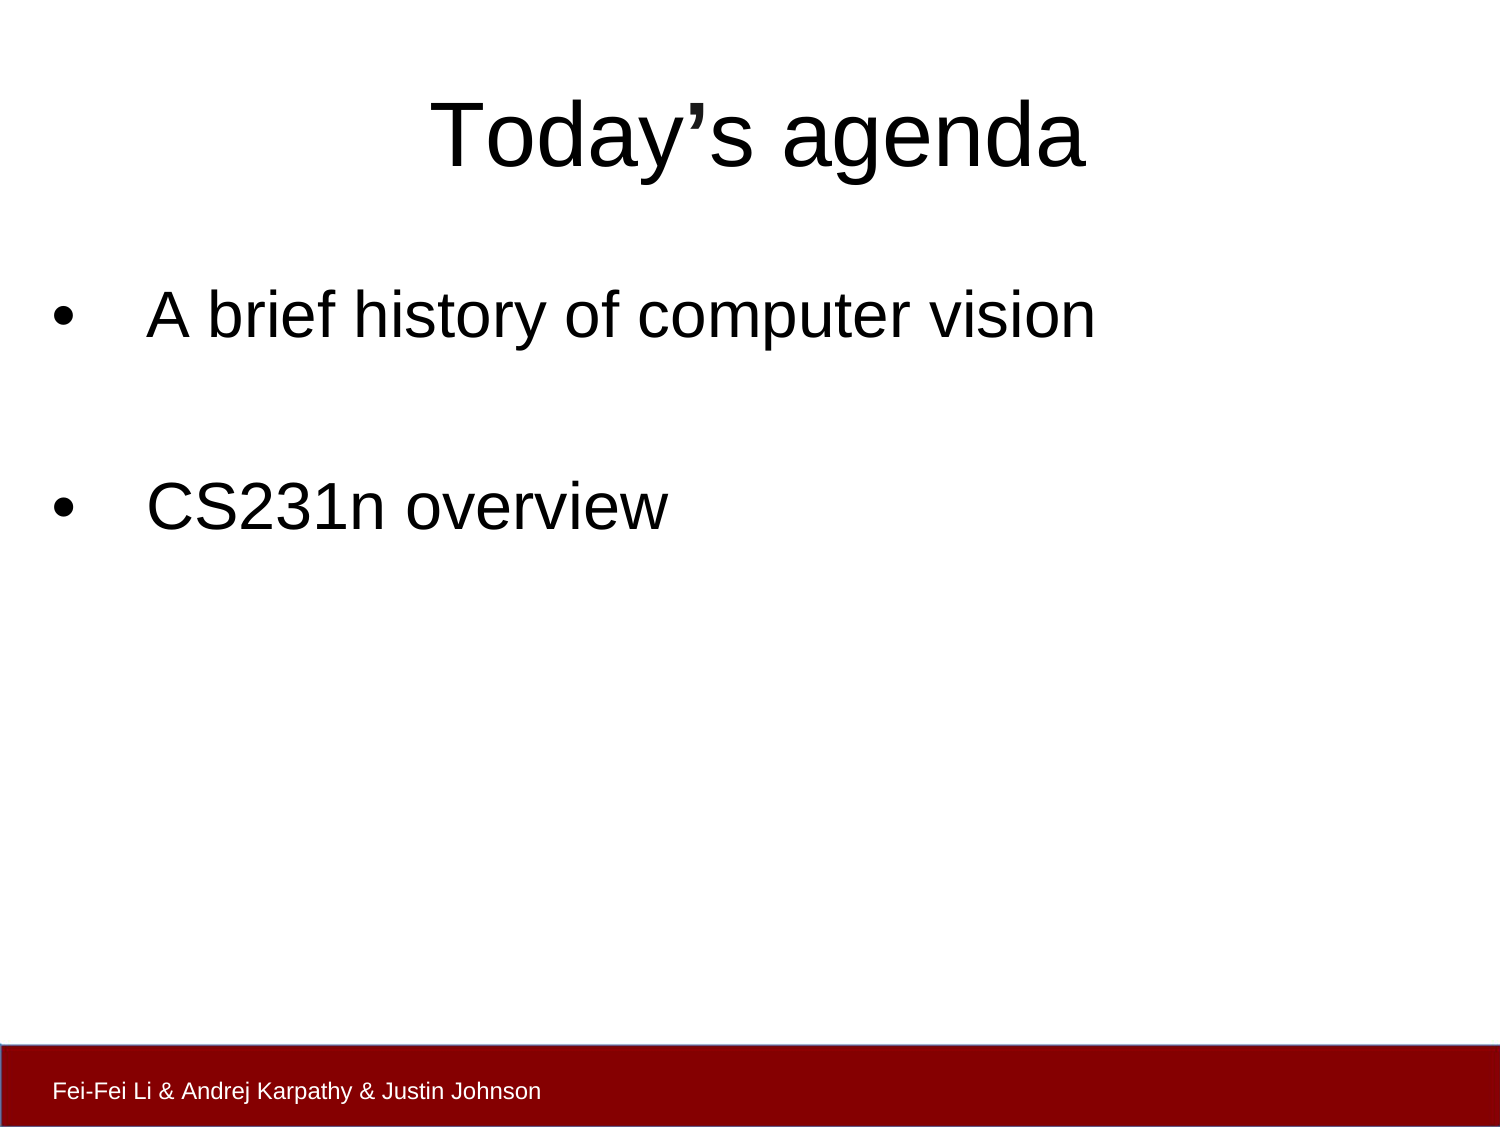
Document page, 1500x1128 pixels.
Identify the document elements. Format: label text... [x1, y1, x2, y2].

text Today’s agenda [429, 80, 1350, 185]
text Fei-Fei Li & Andrej Karpathy & Justin Johnson [52, 1077, 760, 1104]
list A brief history of computer vision [52, 276, 1350, 351]
list CS231n overview [52, 467, 1350, 543]
picture [0, 1040, 1500, 1127]
